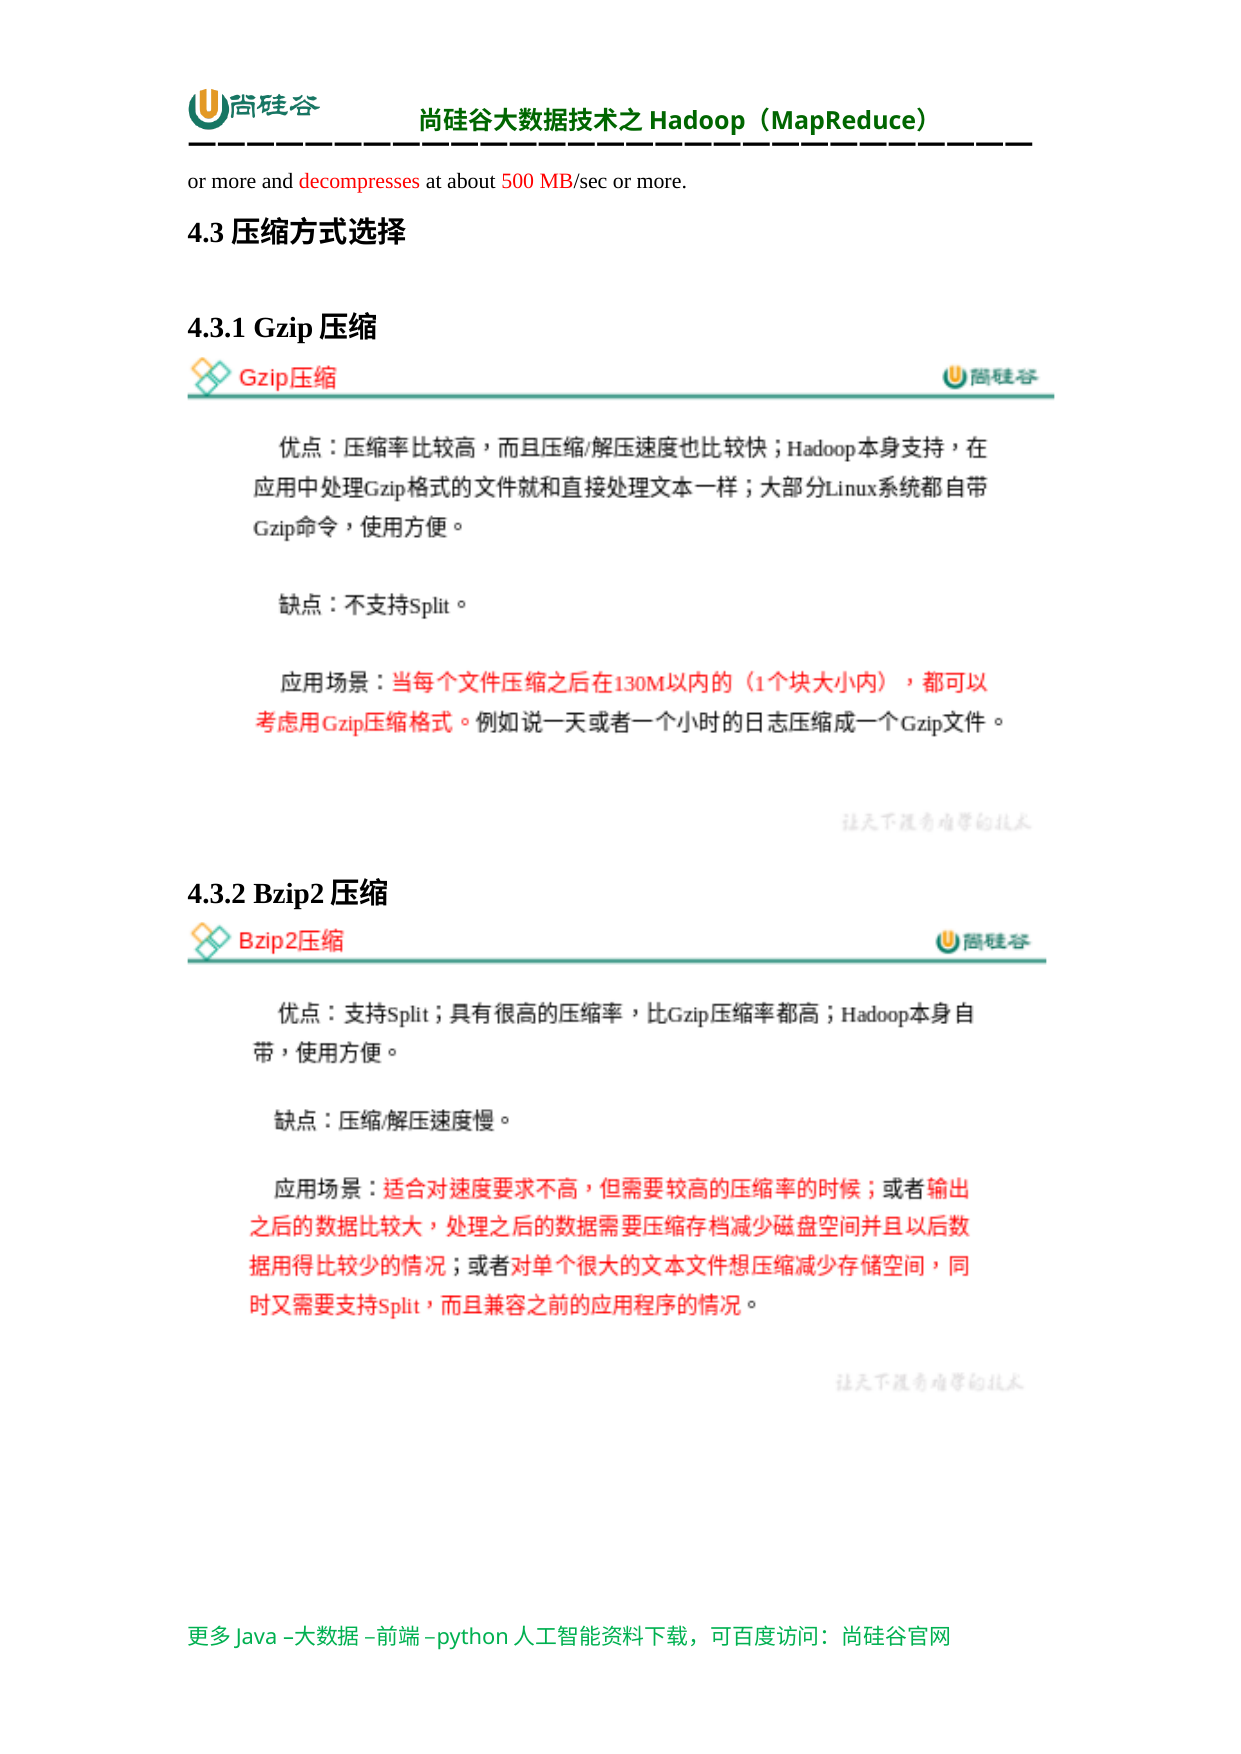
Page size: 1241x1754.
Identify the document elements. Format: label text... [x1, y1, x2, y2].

subtitle 4.3 压缩方式选择 [187, 197, 1053, 262]
subtitle 4.3.1 Gzip压缩 [187, 293, 1053, 357]
picture [187, 88, 320, 130]
subtitle 4.3.2 Bzip2压缩 [187, 858, 1053, 923]
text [187, 165, 1053, 197]
